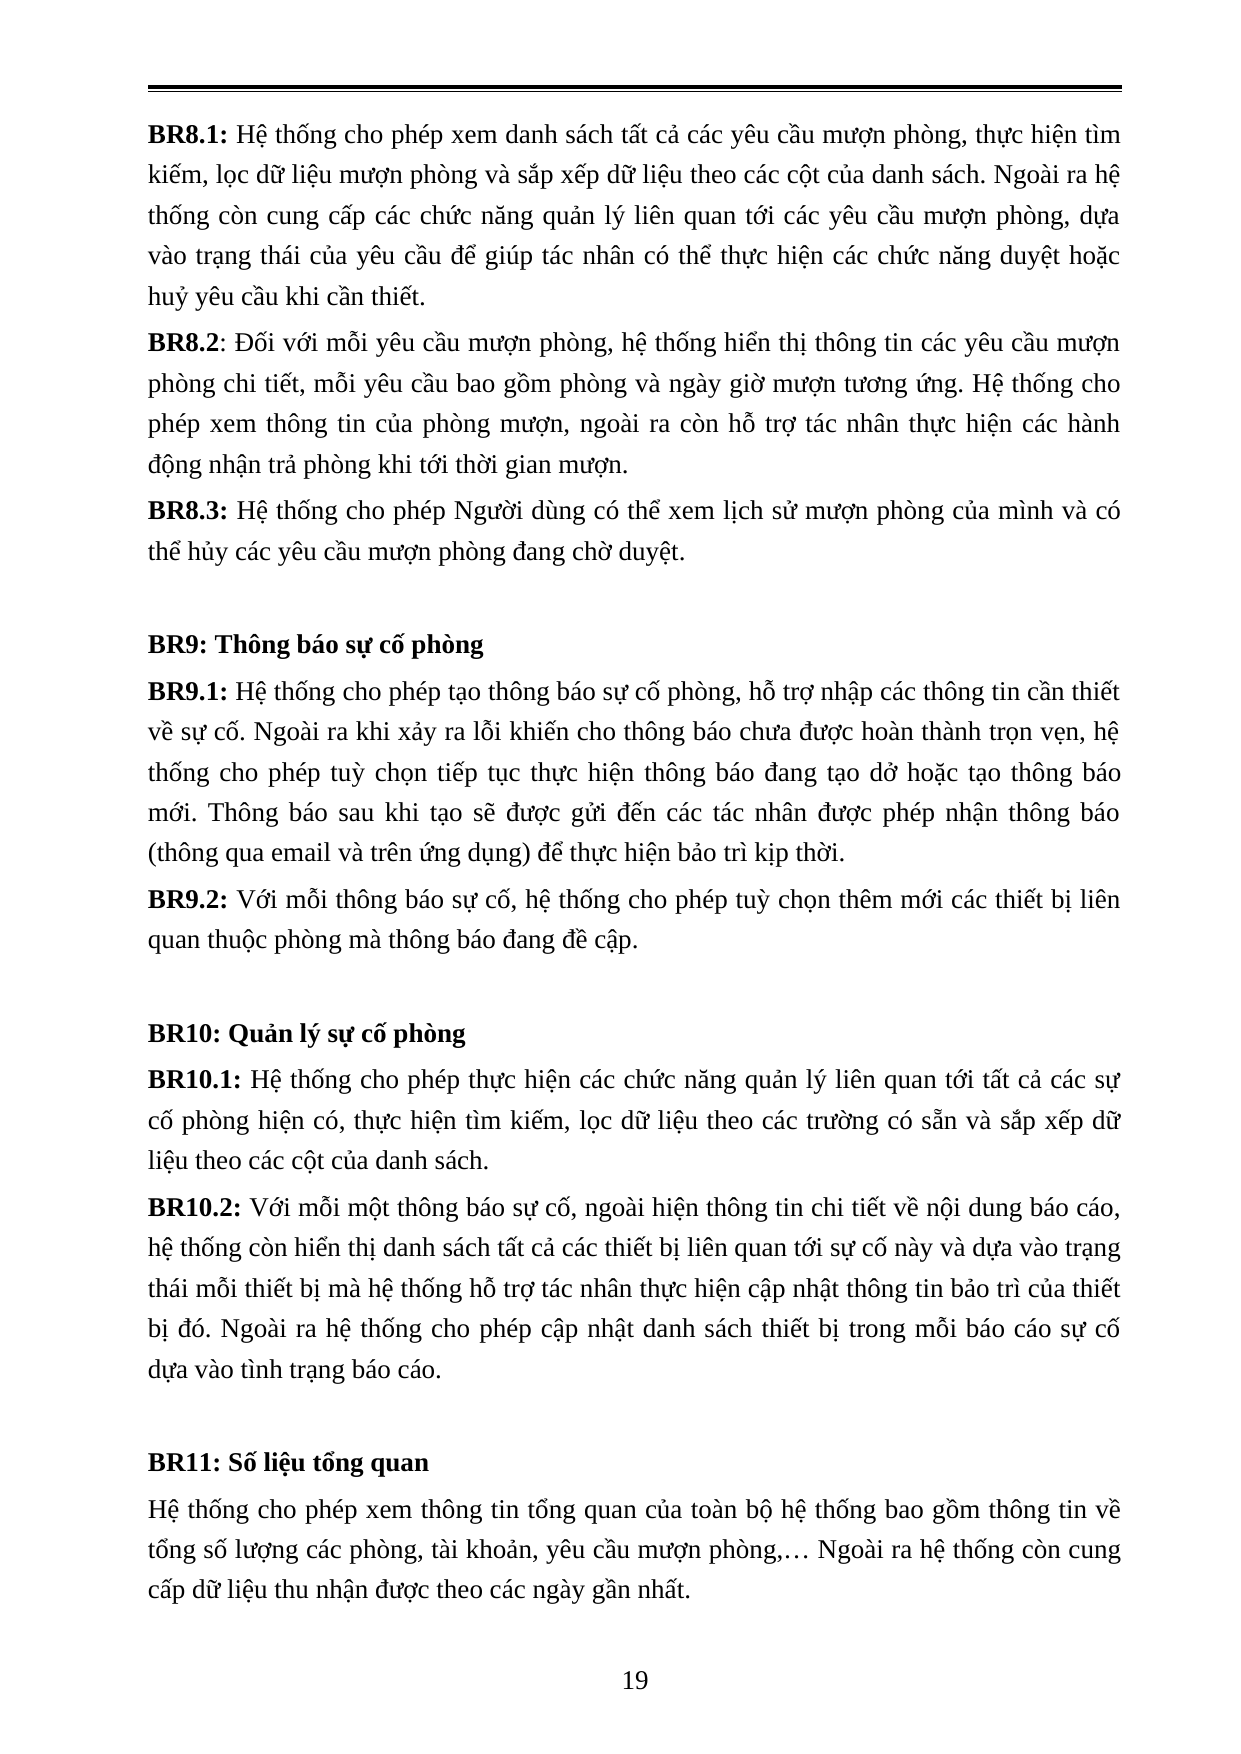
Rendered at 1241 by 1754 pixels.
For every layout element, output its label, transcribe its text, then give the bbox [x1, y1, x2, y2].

text BR9.2: Với mỗi thông báo sự cố, hệ thống cho phép tuỳ chọn thêm mới các thiết bị liên quan thuộc phòng mà thông báo đang đề cập. [148, 883, 1122, 955]
text BR10.1: Hệ thống cho phép thực hiện các chức năng quản lý liên quan tới tất cả các sự cố phòng hiện có, thực hiện tìm kiếm, lọc dữ liệu theo các trường có sẵn và sắp xếp dữ liệu theo các cột của danh sách. [148, 1063, 1122, 1176]
text BR9: Thông báo sự cố phòng [148, 628, 1122, 659]
text BR10: Quản lý sự cố phòng [148, 1017, 1122, 1048]
text BR8.3: Hệ thống cho phép Người dùng có thể xem lịch sử mượn phòng của mình và có thể hủy các yêu cầu mượn phòng đang chờ duyệt. [148, 494, 1122, 566]
text BR11: Số liệu tổng quan [148, 1446, 1122, 1477]
text BR8.2: Đối với mỗi yêu cầu mượn phòng, hệ thống hiển thị thông tin các yêu cầu mượn phòng chi tiết, mỗi yêu cầu bao gồm phòng và ngày giờ mượn tương ứng. Hệ thống cho phép xem thông tin của phòng mượn, ngoài ra còn hỗ trợ tác nhân thực hiện các hành động nhận trả phòng khi tới thời gian mượn. [148, 326, 1122, 479]
text BR8.1: Hệ thống cho phép xem danh sách tất cả các yêu cầu mượn phòng, thực hiện tìm kiếm, lọc dữ liệu mượn phòng và sắp xếp dữ liệu theo các cột của danh sách. Ngoài ra hệ thống còn cung cấp các chức năng quản lý liên quan tới các yêu cầu mượn phòng, dựa vào trạng thái của yêu cầu để giúp tác nhân có thể thực hiện các chức năng duyệt hoặc huỷ yêu cầu khi cần thiết. [148, 118, 1122, 311]
text BR9.1: Hệ thống cho phép tạo thông báo sự cố phòng, hỗ trợ nhập các thông tin cần thiết về sự cố. Ngoài ra khi xảy ra lỗi khiến cho thông báo chưa được hoàn thành trọn vẹn, hệ thống cho phép tuỳ chọn tiếp tục thực hiện thông báo đang tạo dở hoặc tạo thông báo mới. Thông báo sau khi tạo sẽ được gửi đến các tác nhân được phép nhận thông báo (thông qua email và trên ứng dụng) để thực hiện bảo trì kịp thời. [148, 675, 1122, 868]
text BR10.2: Với mỗi một thông báo sự cố, ngoài hiện thông tin chi tiết về nội dung báo cáo, hệ thống còn hiển thị danh sách tất cả các thiết bị liên quan tới sự cố này và dựa vào trạng thái mỗi thiết bị mà hệ thống hỗ trợ tác nhân thực hiện cập nhật thông tin bảo trì của thiết bị đó. Ngoài ra hệ thống cho phép cập nhật danh sách thiết bị trong mỗi báo cáo sự cố dựa vào tình trạng báo cáo. [148, 1191, 1122, 1384]
text Hệ thống cho phép xem thông tin tổng quan của toàn bộ hệ thống bao gồm thông tin về tổng số lượng các phòng, tài khoản, yêu cầu mượn phòng,… Ngoài ra hệ thống còn cung cấp dữ liệu thu nhận được theo các ngày gần nhất. [148, 1493, 1122, 1605]
